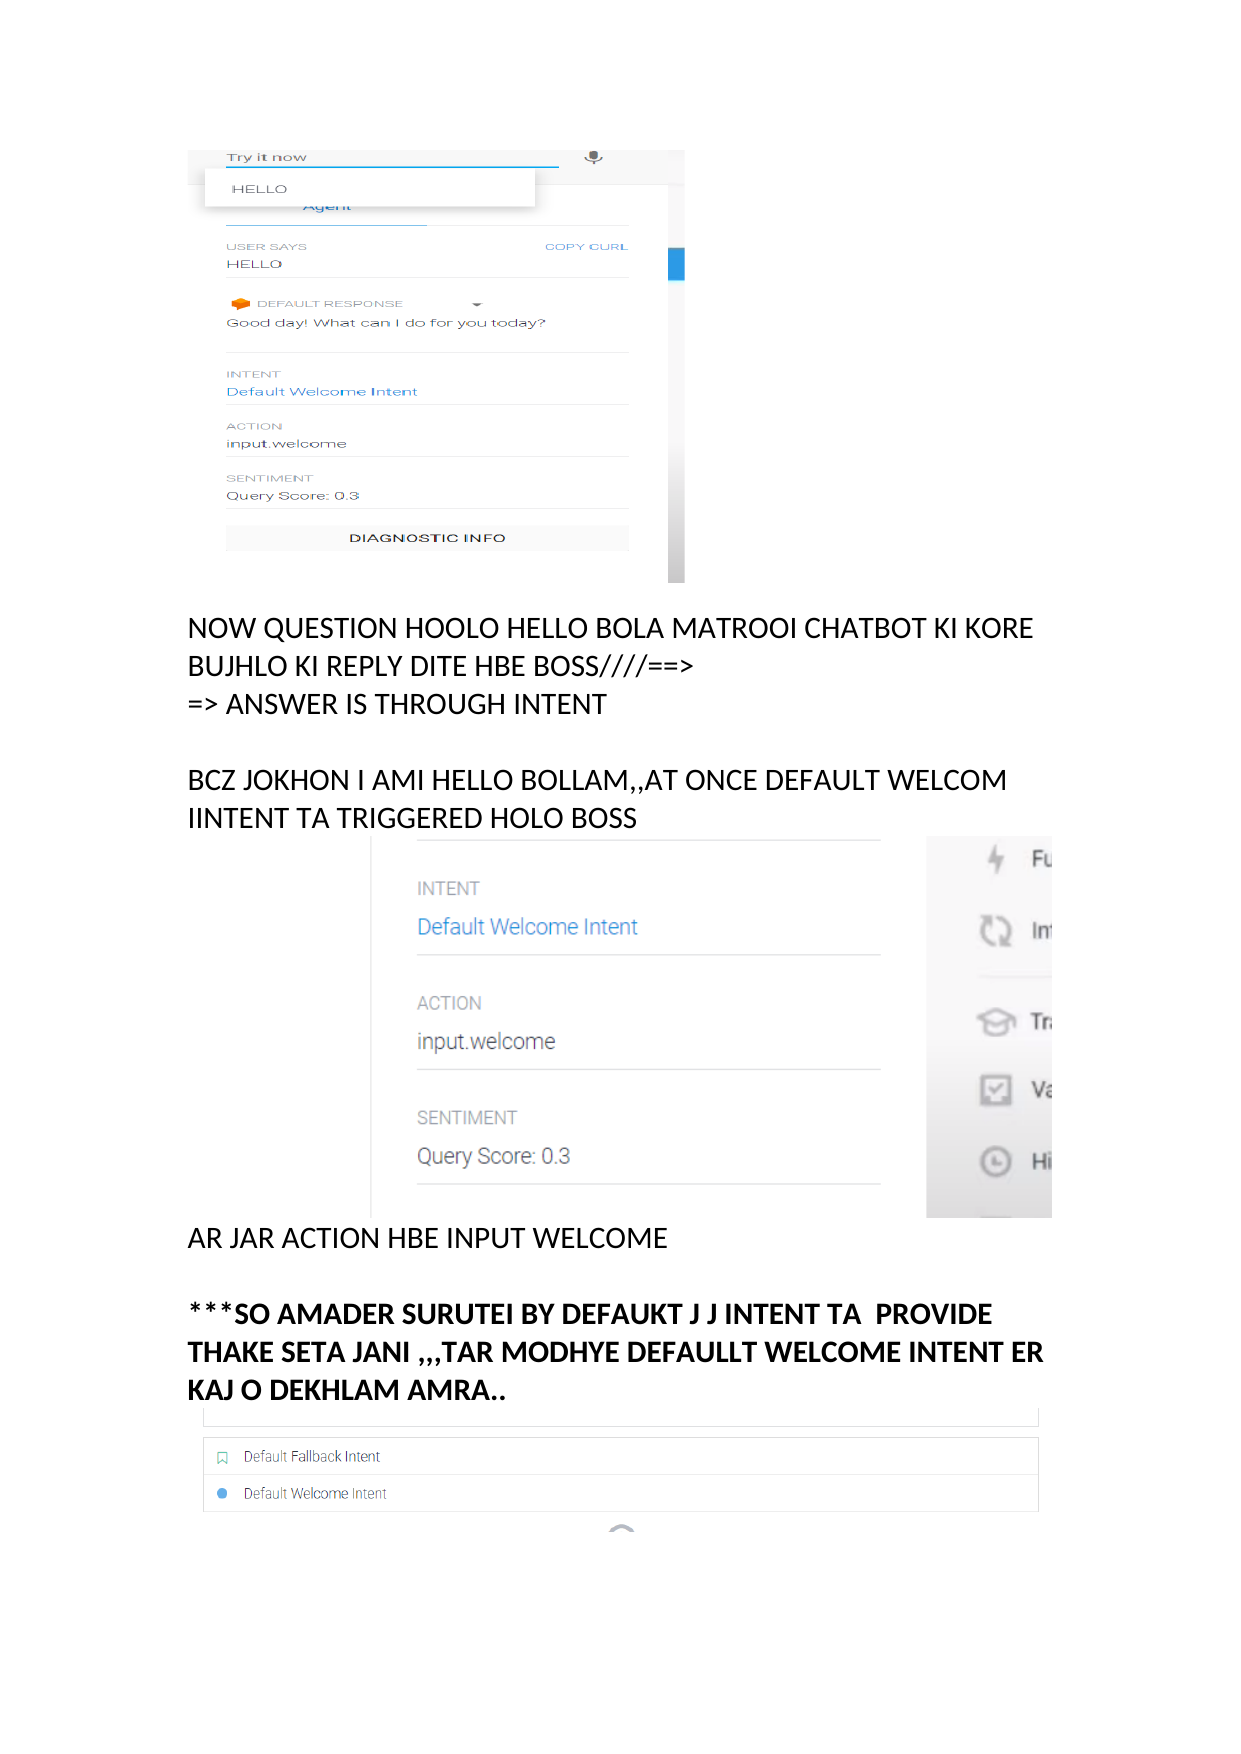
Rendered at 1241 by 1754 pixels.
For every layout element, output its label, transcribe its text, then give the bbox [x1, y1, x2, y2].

text AR JAR ACTION HBE INPUT WELCOME [187, 1218, 1053, 1256]
text ***SO AMADER SURUTEI BY DEFAUKT J J INTENT TA PROVIDE THAKE SETA JANI ,,,TAR MODHYE DEFAULLT WELCOME INTENT ER KAJ O DEKHLAM AMRA.. [187, 1294, 1053, 1408]
text BCZ JOKHON I AMI HELLO BOLLAM,,AT ONCE DEFAULT WELCOM IINTENT TA TRIGGERED HOLO BOSS [187, 761, 1053, 837]
picture [187, 150, 685, 583]
text NOW QUESTION HOOLO HELLO BOLA MATROOI CHATBOT KI KORE BUJHLO KI REPLY DITE HBE BOSS////==> [187, 608, 1053, 684]
picture [187, 1408, 1053, 1532]
picture [187, 836, 1052, 1218]
text => ANSWER IS THROUGH INTENT [187, 684, 1053, 722]
